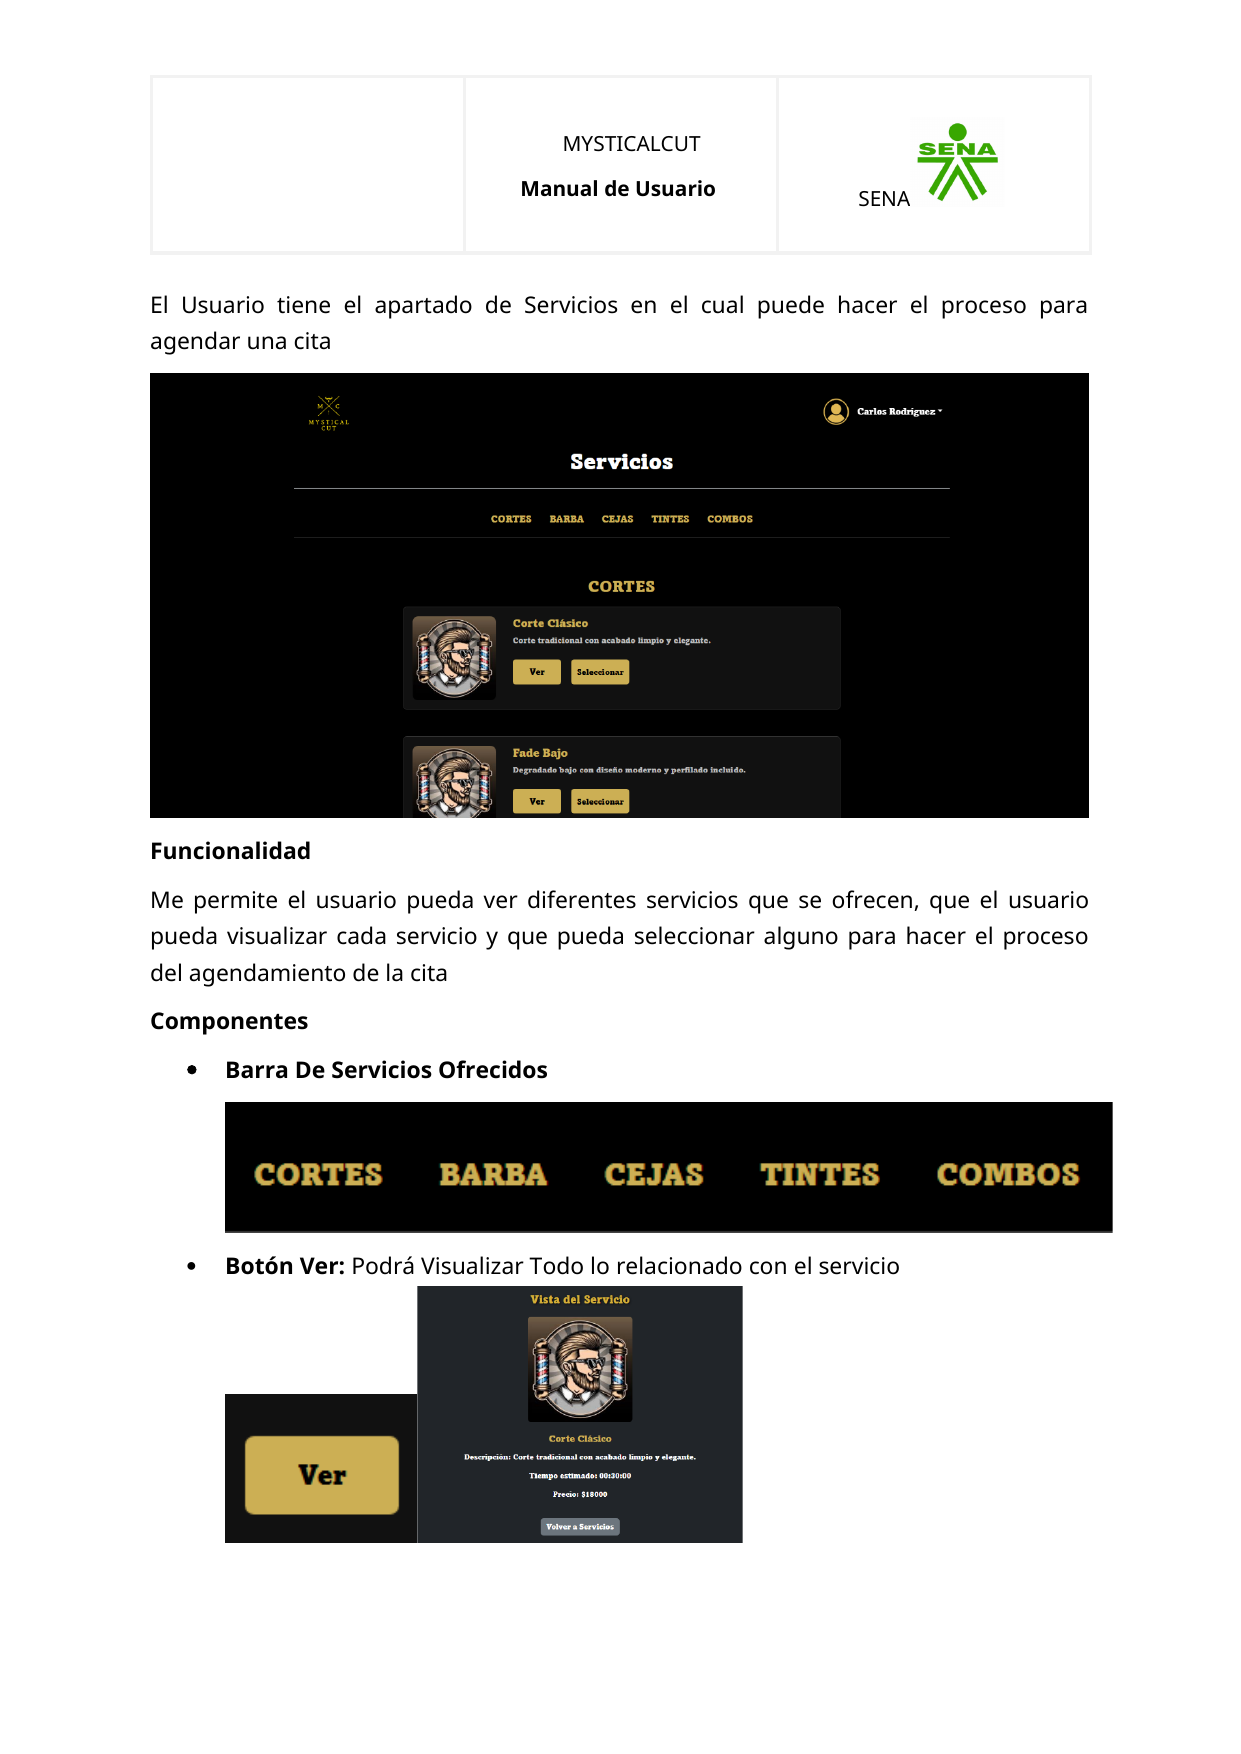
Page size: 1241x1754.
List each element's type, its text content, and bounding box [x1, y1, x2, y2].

text Funcionalidad [150, 835, 1090, 866]
picture [150, 373, 1089, 818]
text Me permite el usuario pueda ver diferentes servicios que se ofrecen, que el usuario pueda visualizar cada servicio y que pueda seleccionar alguno para hacer el proceso del agendamiento de la cita [150, 884, 1090, 988]
list Barra De Servicios Ofrecidos [187, 1054, 1090, 1085]
text El Usuario tiene el apartado de Servicios en el cual puede hacer el proceso para agendar una cita [150, 288, 1090, 356]
picture [225, 1102, 1113, 1233]
picture [225, 1286, 743, 1543]
text Componentes [150, 1005, 1090, 1036]
picture [910, 117, 1005, 207]
list Botón Ver: Podrá Visualizar Todo lo relacionado con el servicio [187, 1250, 1090, 1282]
